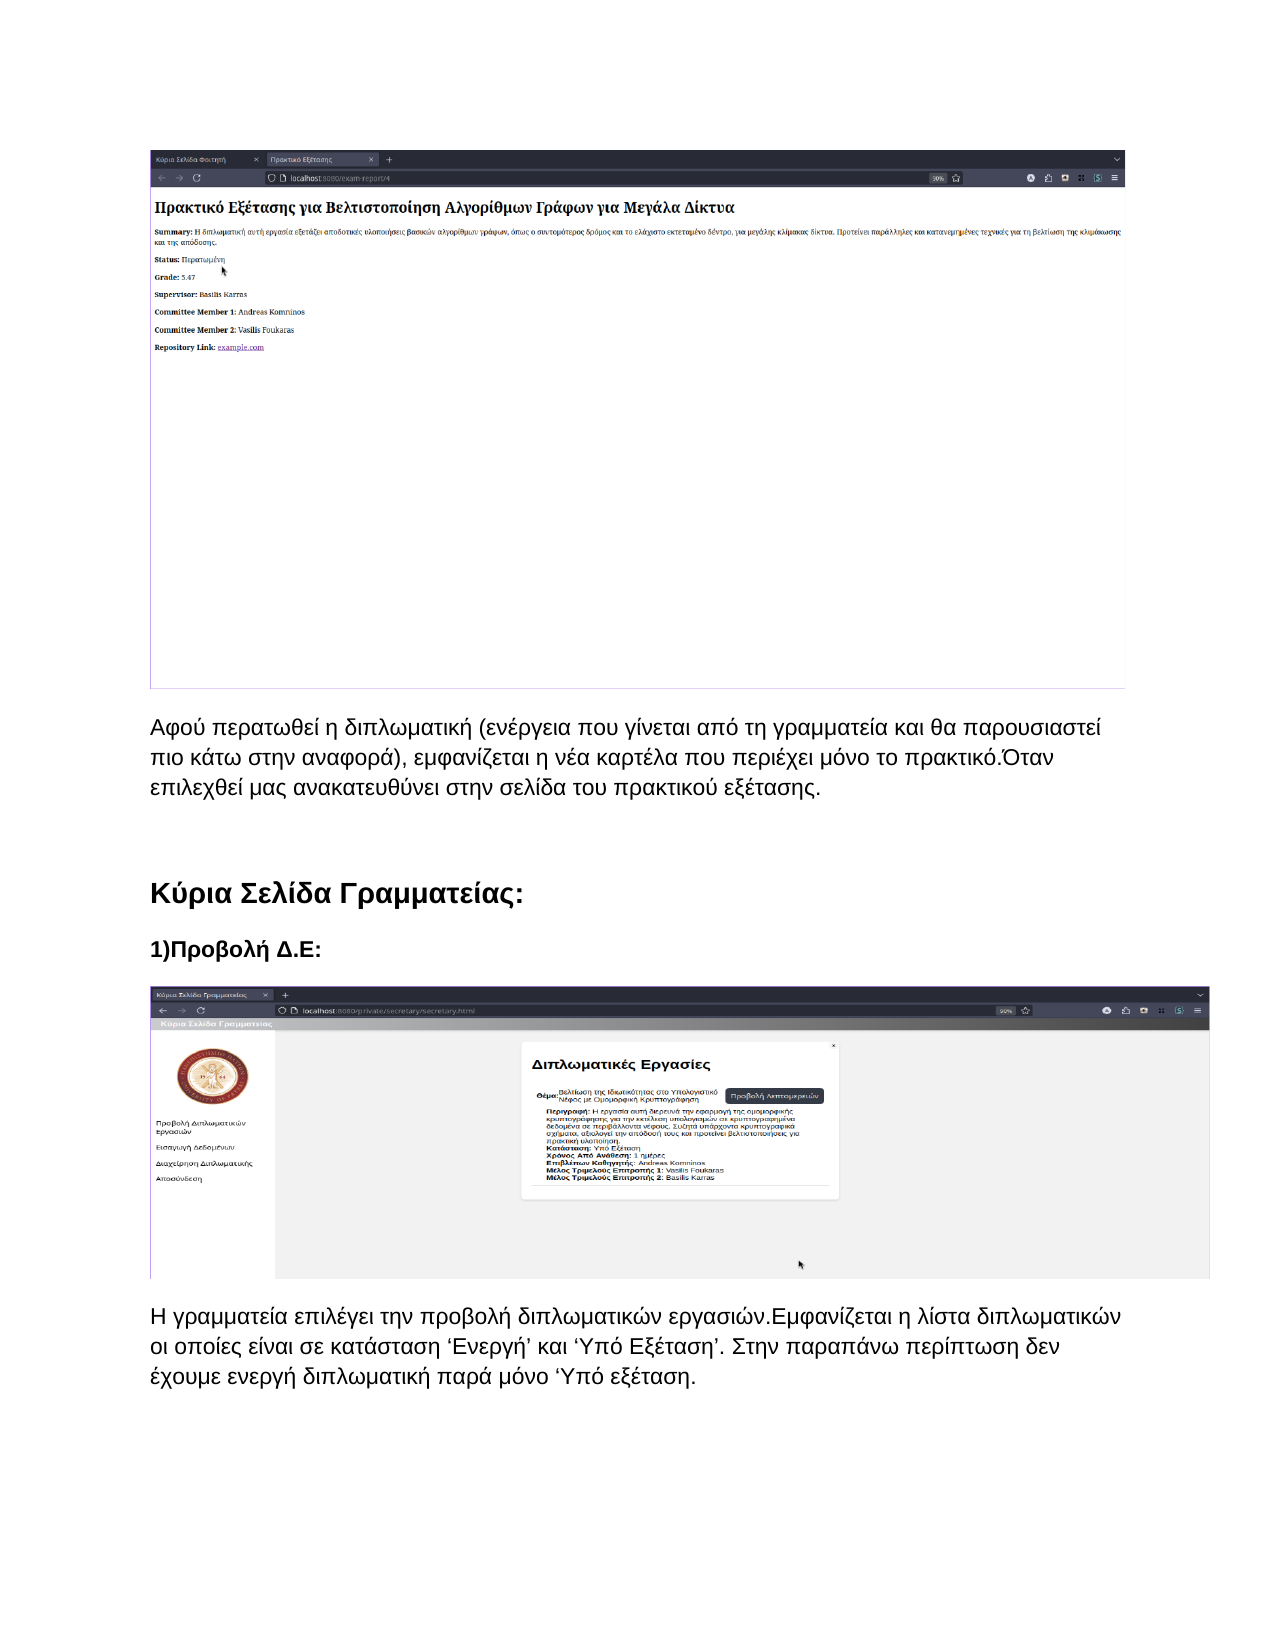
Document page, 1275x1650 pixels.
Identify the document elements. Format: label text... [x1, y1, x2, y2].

text Αφού περατωθεί η διπλωματική (ενέργεια που γίνεται από τη γραμματεία και θα παρουσιαστεί πιο κάτω στην αναφορά), εμφανίζεται η νέα καρτέλα που περιέχει μόνο το πρακτικό.Όταν επιλεχθεί μας ανακατευθύνει στην σελίδα του πρακτικού εξέτασης. [150, 714, 1125, 800]
text 1)Προβολή Δ.Ε: [150, 936, 1125, 962]
picture [150, 986, 1210, 1279]
text Κύρια Σελίδα Γραμματείας: [150, 876, 1125, 910]
text Η γραμματεία επιλέγει την προβολή διπλωματικών εργασιών.Εμφανίζεται η λίστα διπλωματικών οι οποίες είναι σε κατάσταση ‘Ενεργή’ και ‘Υπό Εξέταση’. Στην παραπάνω περίπτωση δεν έχουμε ενεργή διπλωματική παρά μόνο ‘Υπό εξέταση. [150, 1303, 1125, 1389]
picture [150, 150, 1125, 689]
